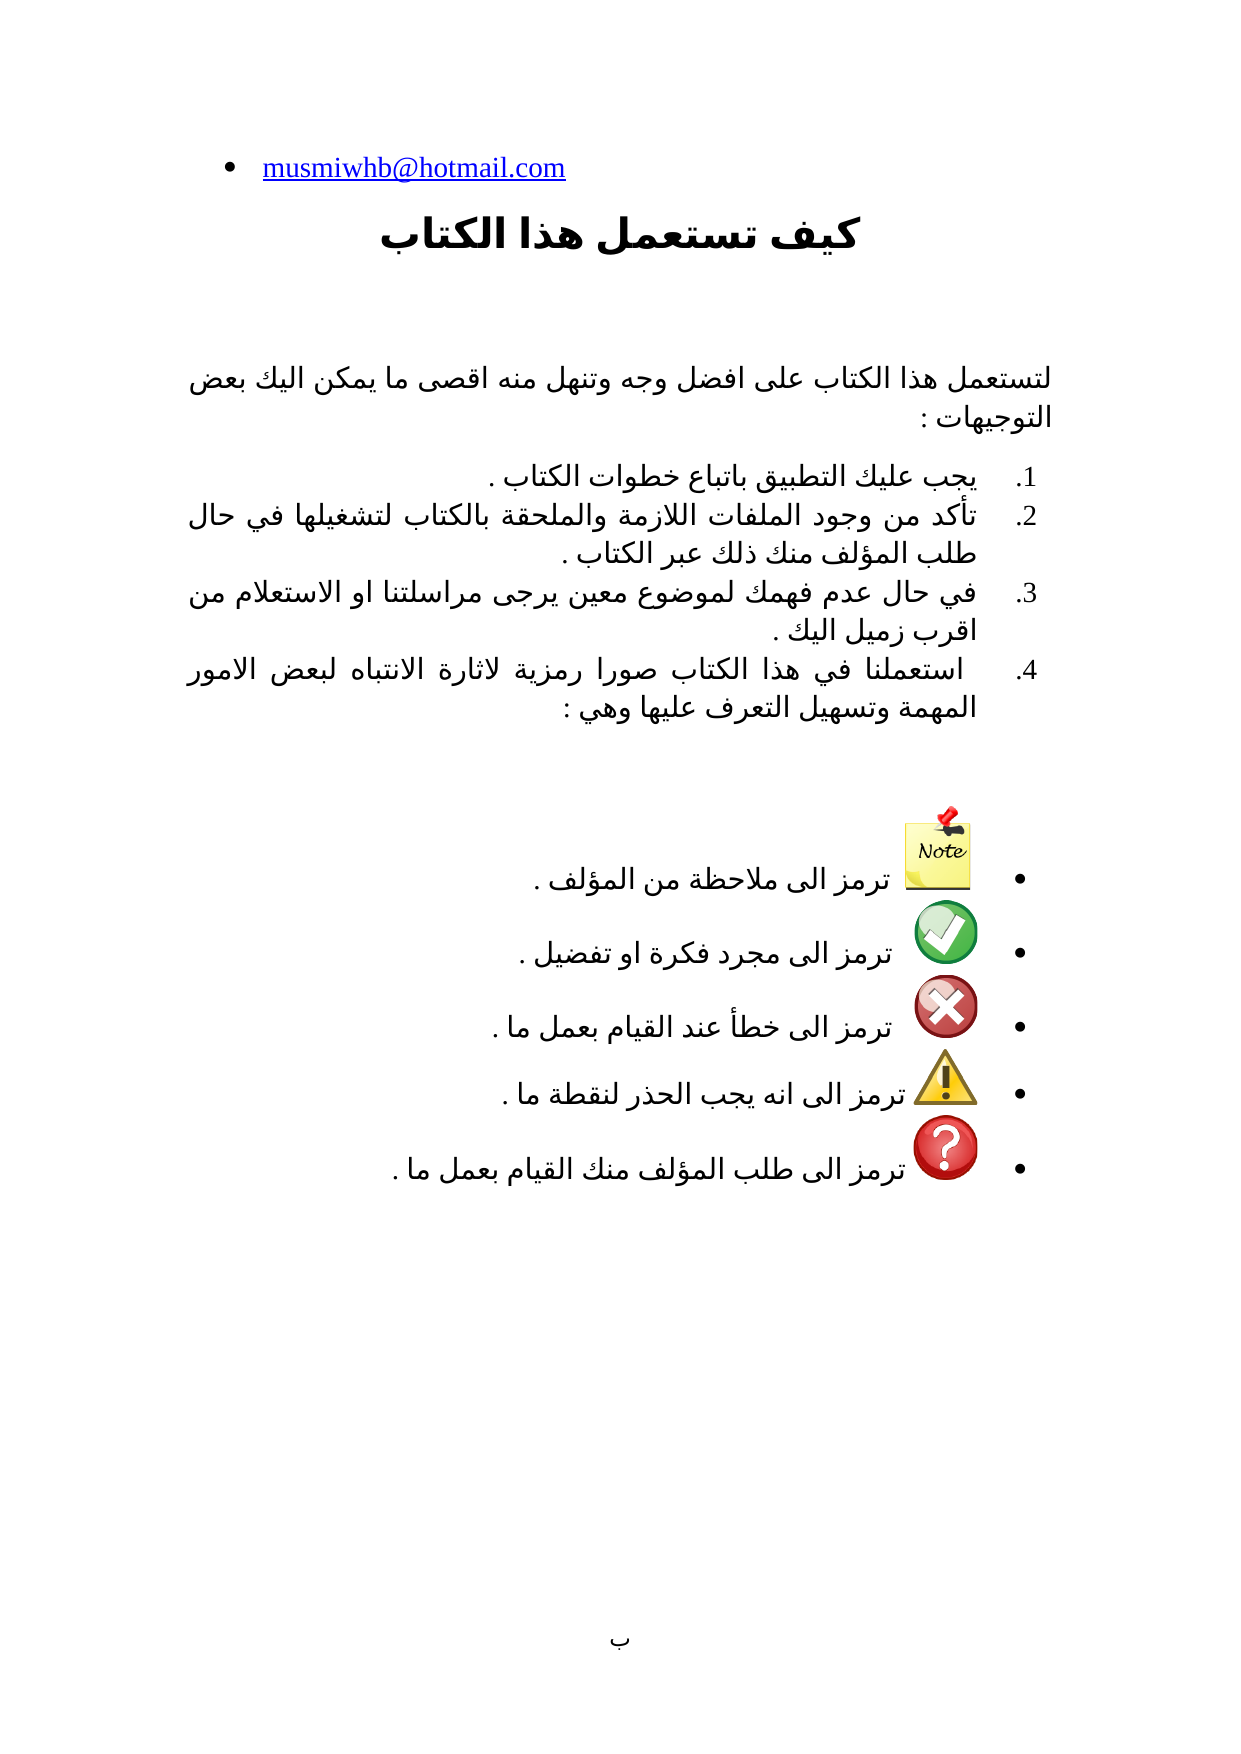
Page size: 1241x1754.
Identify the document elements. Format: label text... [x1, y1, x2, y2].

list ترمز الى طلب المؤلف منك القيام بعمل ما . [187, 1116, 1015, 1186]
picture [914, 975, 978, 1038]
text كيف تستعمل هذا الكتاب [187, 209, 1053, 257]
picture [913, 1049, 978, 1105]
list في حال عدم فهمك لموضوع معين يرجى مراسلتنا او الاستعلام من اقرب زميل اليك . [187, 575, 1015, 647]
picture [905, 806, 971, 890]
list ترمز الى مجرد فكرة او تفضيل . [187, 901, 1015, 970]
list ترمز الى ملاحظة من المؤلف . [187, 806, 1015, 896]
list ترمز الى خطأ عند القيام بعمل ما . [187, 975, 1015, 1044]
picture [914, 900, 978, 964]
list ترمز الى انه يجب الحذر لنقطة ما . [187, 1049, 1015, 1111]
list تأكد من وجود الملفات اللازمة والملحقة بالكتاب لتشغيلها في حال طلب المؤلف منك ذلك عبر الكتاب . [187, 498, 1015, 570]
text لتستعمل هذا الكتاب على افضل وجه وتنهل منه اقصى ما يمكن اليك بعض التوجيهات : [187, 361, 1053, 433]
list musmiwhb@hotmail.com [225, 150, 1053, 184]
list يجب عليك التطبيق باتباع خطوات الكتاب . [187, 459, 1015, 493]
list استعملنا في هذا الكتاب صورا رمزية لاثارة الانتباه لبعض الامور المهمة وتسهيل التعرف عليها وهي : [187, 652, 1015, 724]
picture [913, 1115, 978, 1180]
